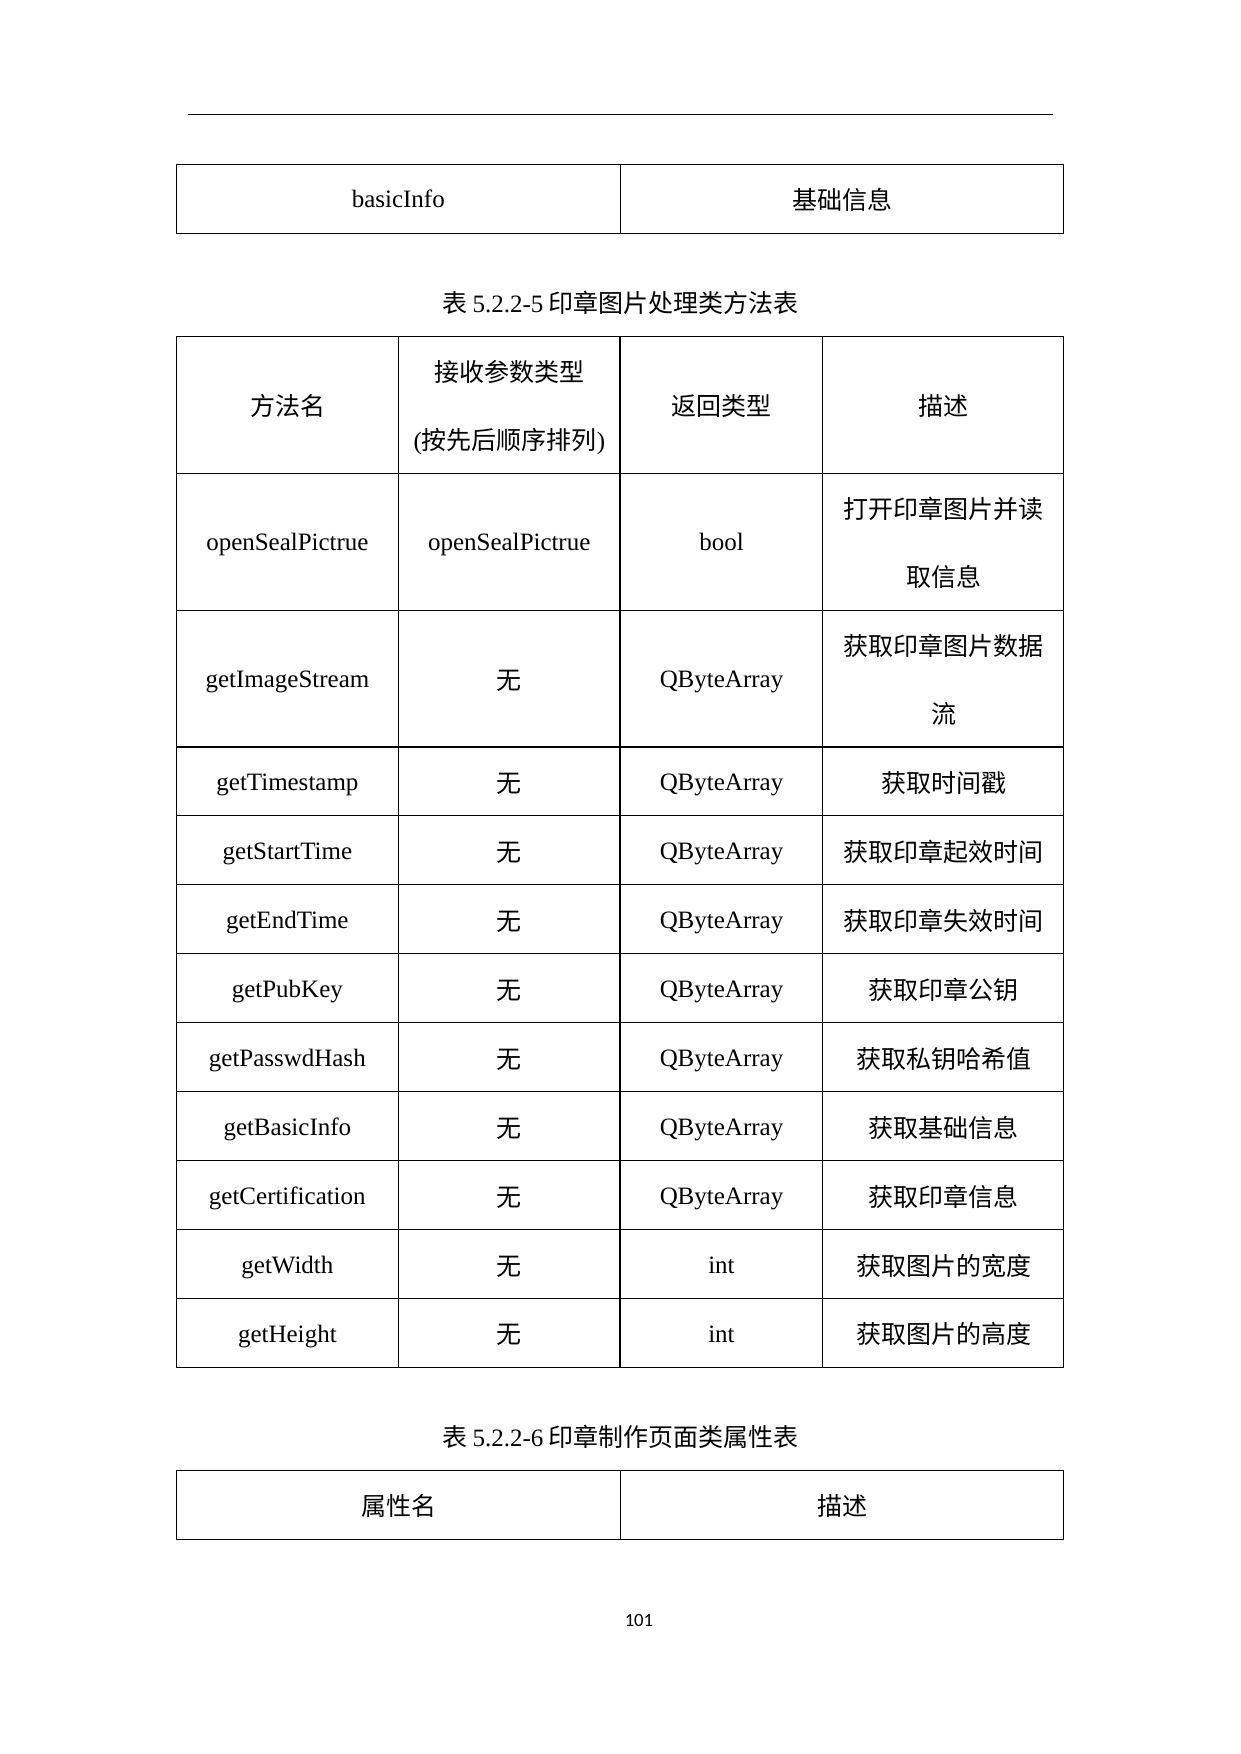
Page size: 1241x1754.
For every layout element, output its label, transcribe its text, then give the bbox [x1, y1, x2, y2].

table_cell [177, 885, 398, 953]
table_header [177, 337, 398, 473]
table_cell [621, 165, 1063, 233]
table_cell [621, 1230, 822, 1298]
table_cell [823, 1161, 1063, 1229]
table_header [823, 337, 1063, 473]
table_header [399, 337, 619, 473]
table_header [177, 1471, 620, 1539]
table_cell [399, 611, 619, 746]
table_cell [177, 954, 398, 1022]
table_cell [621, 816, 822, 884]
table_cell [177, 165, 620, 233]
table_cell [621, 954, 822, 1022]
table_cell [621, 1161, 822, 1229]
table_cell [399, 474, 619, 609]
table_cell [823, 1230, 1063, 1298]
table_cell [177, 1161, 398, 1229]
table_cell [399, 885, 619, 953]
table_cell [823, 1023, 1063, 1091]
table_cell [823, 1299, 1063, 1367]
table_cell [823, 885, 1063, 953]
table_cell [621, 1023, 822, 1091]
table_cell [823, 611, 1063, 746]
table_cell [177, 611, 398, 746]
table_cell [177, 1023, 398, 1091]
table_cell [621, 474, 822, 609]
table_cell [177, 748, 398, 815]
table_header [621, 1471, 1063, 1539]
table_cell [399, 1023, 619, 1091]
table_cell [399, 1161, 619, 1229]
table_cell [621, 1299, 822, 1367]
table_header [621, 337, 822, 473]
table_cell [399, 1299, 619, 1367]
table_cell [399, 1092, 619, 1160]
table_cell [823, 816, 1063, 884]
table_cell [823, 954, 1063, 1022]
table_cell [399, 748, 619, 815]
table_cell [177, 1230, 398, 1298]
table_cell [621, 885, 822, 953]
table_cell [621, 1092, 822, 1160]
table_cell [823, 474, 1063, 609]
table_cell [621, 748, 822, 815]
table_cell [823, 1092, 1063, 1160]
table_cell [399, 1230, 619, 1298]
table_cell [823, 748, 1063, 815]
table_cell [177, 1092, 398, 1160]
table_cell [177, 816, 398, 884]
text 表5.2.2-5印章图片处理类方法表 [187, 268, 1053, 336]
text 表5.2.2-6印章制作页面类属性表 [187, 1402, 1053, 1470]
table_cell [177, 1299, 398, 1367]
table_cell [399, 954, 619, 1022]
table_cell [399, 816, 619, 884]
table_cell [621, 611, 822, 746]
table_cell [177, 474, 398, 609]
